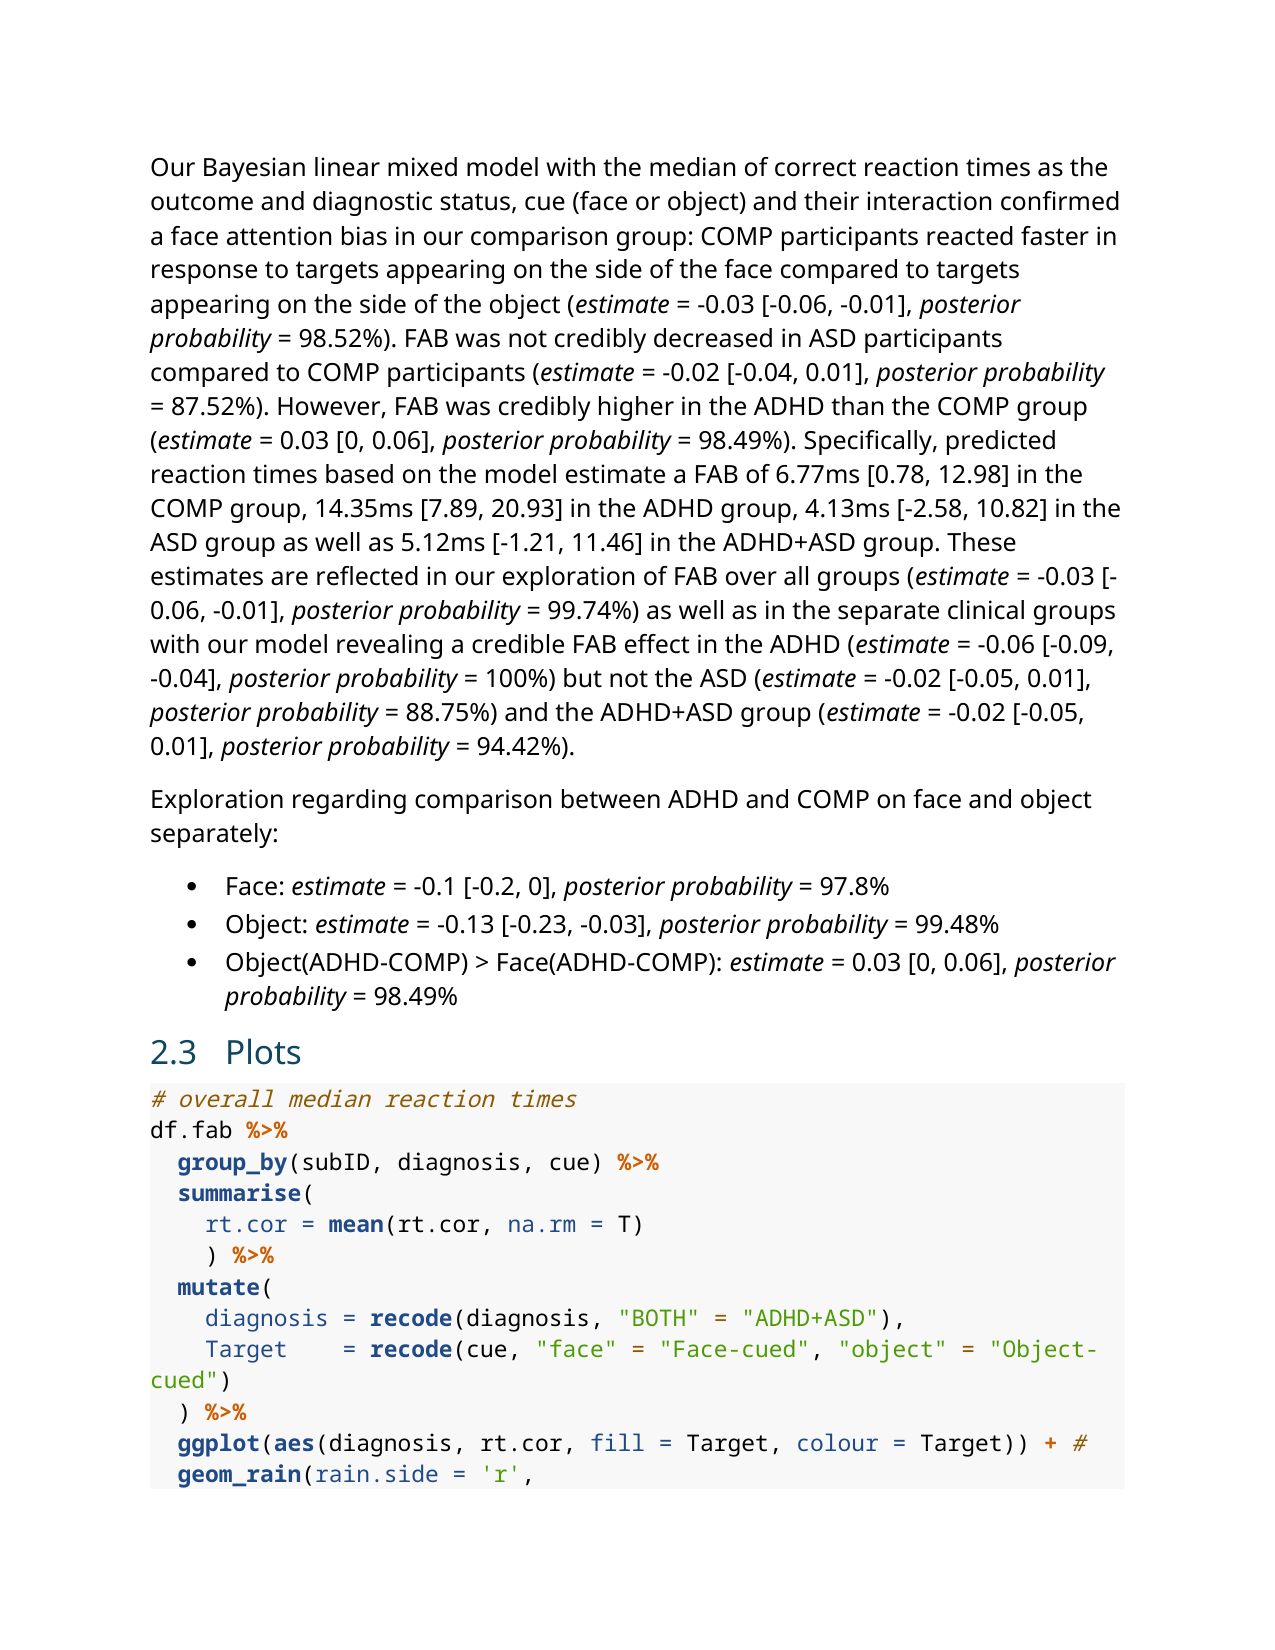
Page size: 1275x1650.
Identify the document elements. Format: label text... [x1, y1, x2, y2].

list Object: estimate = -0.13 [-0.23, -0.03], posterior probability = 99.48% [187, 907, 1125, 941]
subtitle 2.3 Plots [150, 1029, 1125, 1074]
text Our Bayesian linear mixed model with the median of correct reaction times as the outcome and diagnostic status, cue (face or object) and their interaction confirmed a face attention bias in our comparison group: COMP participants reacted faster in response to targets appearing on the side of the face compared to targets appearing on the side of the object (estimate = -0.03 [-0.06, -0.01], posterior probability = 98.52%). FAB was not credibly decreased in ASD participants compared to COMP participants (estimate = -0.02 [-0.04, 0.01], posterior probability = 87.52%). However, FAB was credibly higher in the ADHD than the COMP group (estimate = 0.03 [0, 0.06], posterior probability = 98.49%). Specifically, predicted reaction times based on the model estimate a FAB of 6.77ms [0.78, 12.98] in the COMP group, 14.35ms [7.89, 20.93] in the ADHD group, 4.13ms [-2.58, 10.82] in the ASD group as well as 5.12ms [-1.21, 11.46] in the ADHD+ASD group. These estimates are reflected in our exploration of FAB over all groups (estimate = -0.03 [-0.06, -0.01], posterior probability = 99.74%) as well as in the separate clinical groups with our model revealing a credible FAB effect in the ADHD (estimate = -0.06 [-0.09, -0.04], posterior probability = 100%) but not the ASD (estimate = -0.02 [-0.05, 0.01], posterior probability = 88.75%) and the ADHD+ASD group (estimate = -0.02 [-0.05, 0.01], posterior probability = 94.42%). [150, 150, 1125, 763]
text Exploration regarding comparison between ADHD and COMP on face and object separately: [150, 782, 1125, 850]
list Object(ADHD-COMP) > Face(ADHD-COMP): estimate = 0.03 [0, 0.06], posterior probability = 98.49% [187, 944, 1125, 1012]
list Face: estimate = -0.1 [-0.2, 0], posterior probability = 97.8% [187, 869, 1125, 903]
